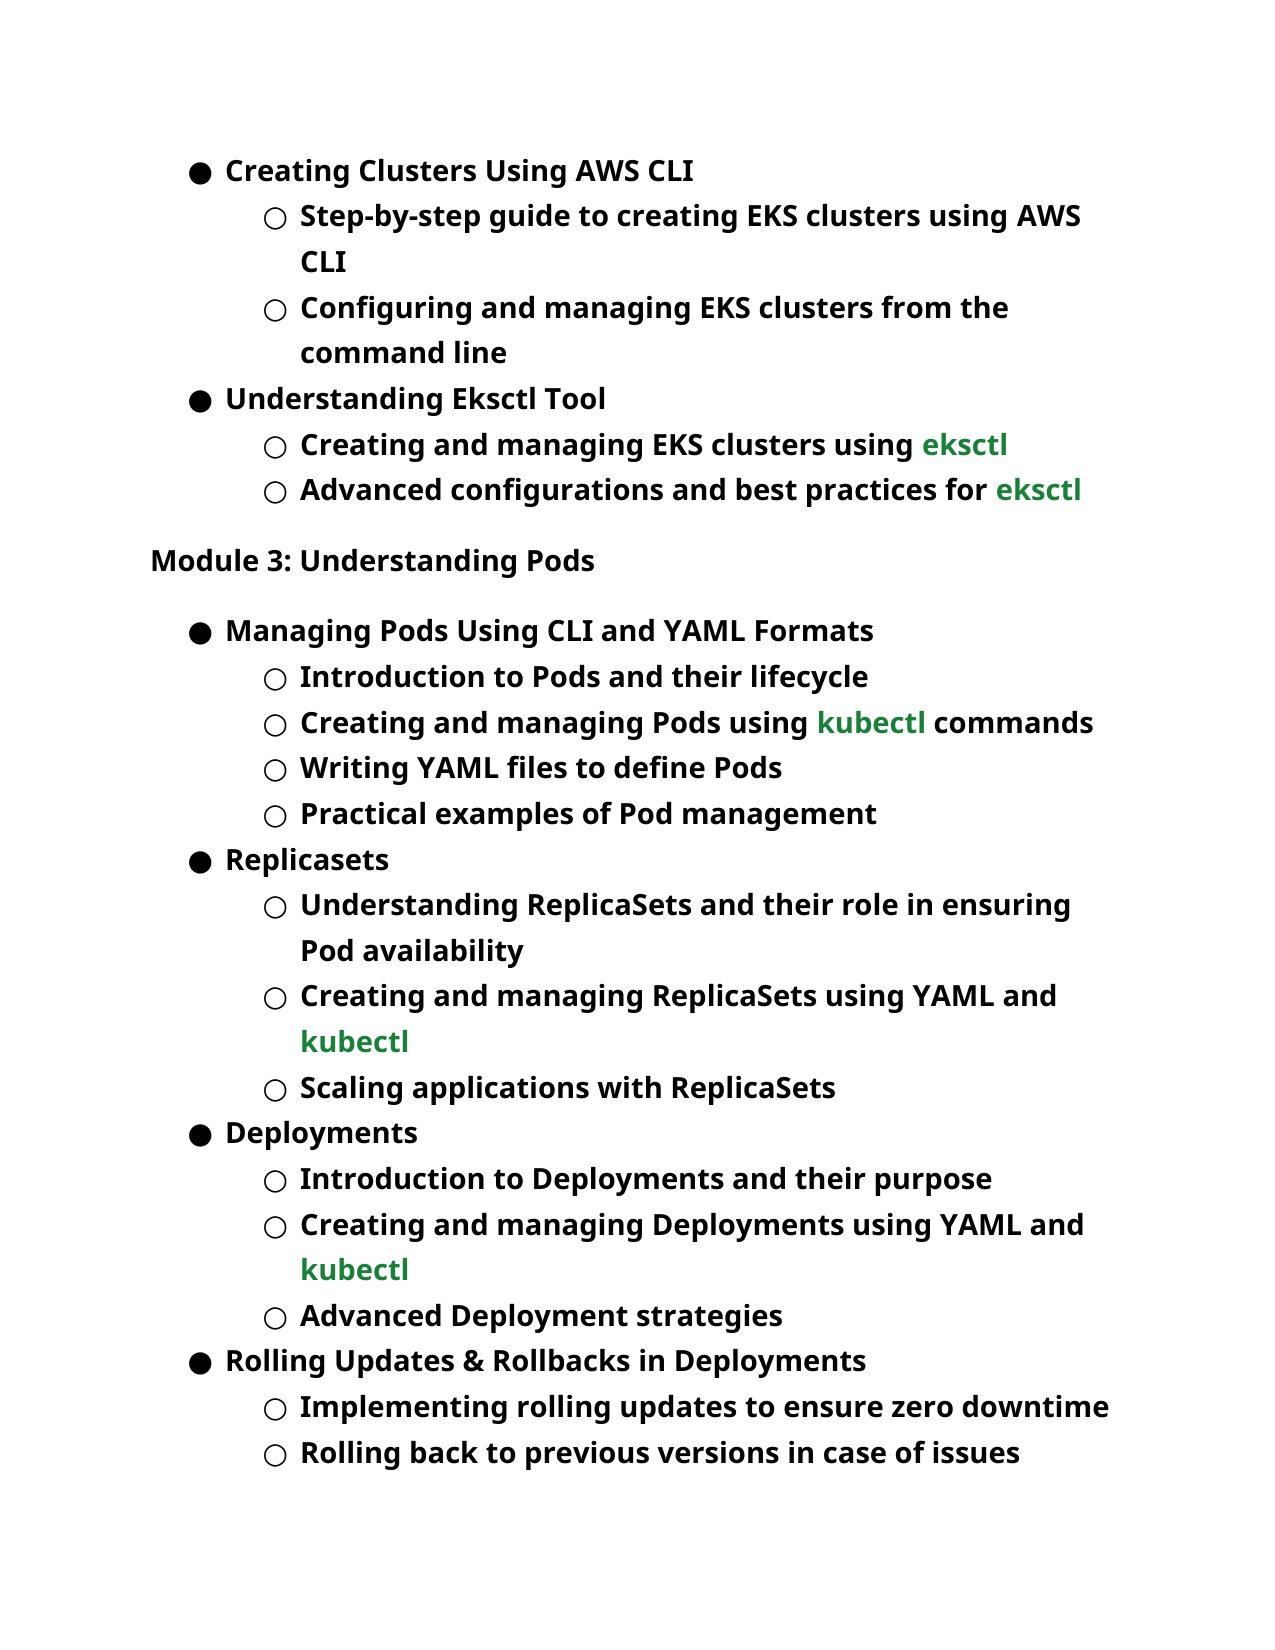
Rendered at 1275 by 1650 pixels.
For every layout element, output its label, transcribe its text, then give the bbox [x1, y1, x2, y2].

list Managing Pods Using CLI and YAML Formats [187, 611, 1125, 650]
list Configuring and managing EKS clusters from the command line [262, 287, 1125, 372]
list Scaling applications with ReplicaSets [262, 1067, 1125, 1107]
list Creating and managing Pods using kubectl commands [262, 702, 1125, 742]
list Understanding ReplicaSets and their role in ensuring Pod availability [262, 884, 1125, 970]
list Advanced configurations and best practices for eksctl [262, 469, 1125, 509]
list Creating and managing Deployments using YAML and kubectl [262, 1204, 1125, 1289]
list Creating Clusters Using AWS CLI [187, 150, 1125, 190]
list Implementing rolling updates to ensure zero downtime [262, 1386, 1125, 1426]
list Rolling Updates & Rollbacks in Deployments [187, 1341, 1125, 1380]
list Understanding Eksctl Tool [187, 378, 1125, 418]
list Introduction to Deployments and their purpose [262, 1158, 1125, 1198]
list Practical examples of Pod management [262, 793, 1125, 833]
list Advanced Deployment strategies [262, 1295, 1125, 1335]
list Creating and managing ReplicaSets using YAML and kubectl [262, 976, 1125, 1061]
list Creating and managing EKS clusters using eksctl [262, 424, 1125, 463]
list Replicasets [187, 839, 1125, 878]
list Introduction to Pods and their lifecycle [262, 656, 1125, 696]
list Deployments [187, 1112, 1125, 1152]
subtitle Module 3: Understanding Pods [150, 540, 1125, 580]
list Step-by-step guide to creating EKS clusters using AWS CLI [262, 196, 1125, 281]
list Writing YAML files to define Pods [262, 747, 1125, 787]
list Rolling back to previous versions in case of issues [262, 1432, 1125, 1472]
